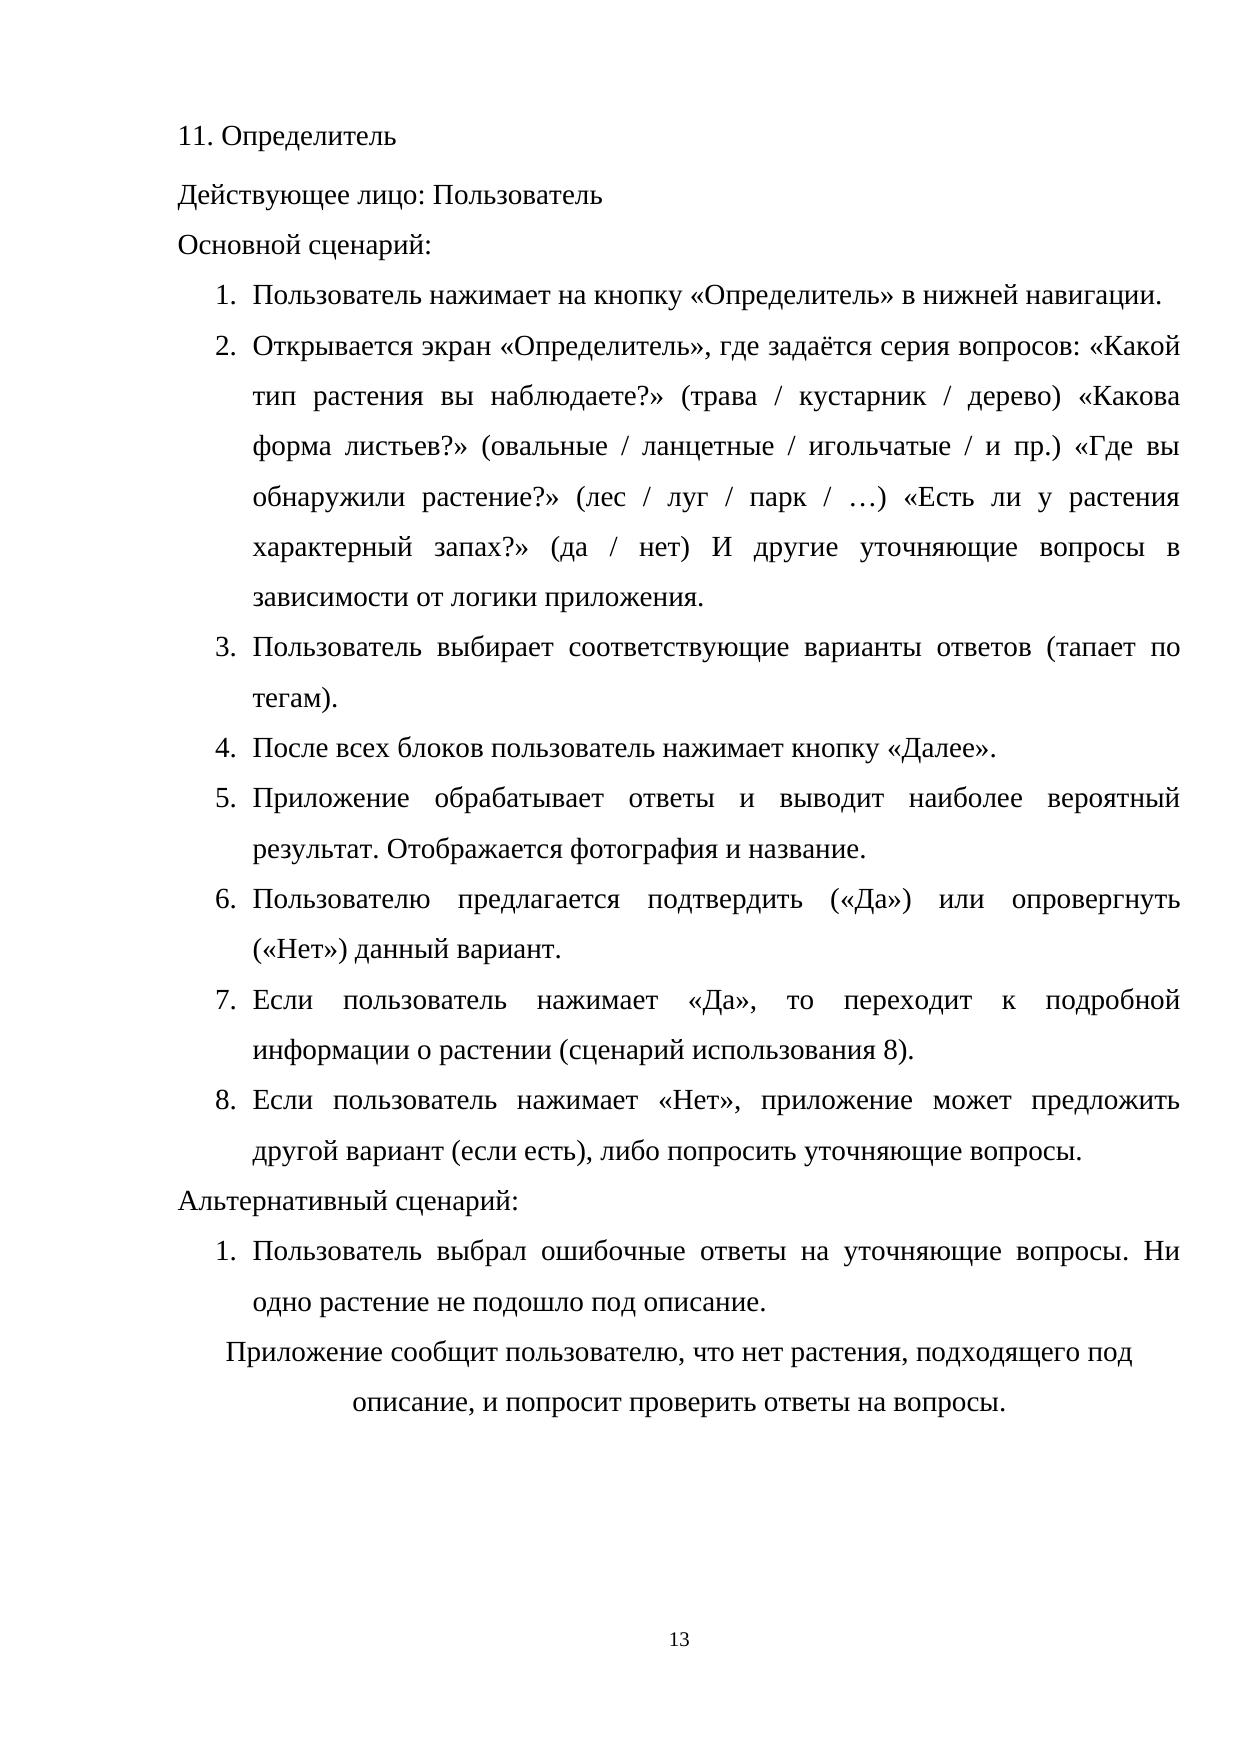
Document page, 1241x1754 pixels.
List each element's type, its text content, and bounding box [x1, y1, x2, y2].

list Если пользователь нажимает «Нет», приложение может предложить другой вариант (если есть), либо попросить уточняющие вопросы. [215, 1082, 1181, 1166]
list Пользователь выбирает соответствующие варианты ответов (тапает по тегам). [215, 629, 1181, 713]
list Пользователь нажимает на кнопку «Определитель» в нижней навигации. [215, 277, 1181, 311]
list Если пользователь нажимает «Да», то переходит к подробной информации о растении (сценарий использования 8). [215, 982, 1181, 1066]
list Пользователь выбрал ошибочные ответы на уточняющие вопросы. Ни одно растение не подошло под описание. [215, 1233, 1181, 1317]
list Приложение обрабатывает ответы и выводит наиболее вероятный результат. Отображается фотография и название. [215, 781, 1181, 864]
list Пользователю предлагается подтвердить («Да») или опровергнуть («Нет») данный вариант. [215, 881, 1181, 965]
text Альтернативный сценарий: [177, 1183, 1181, 1217]
list Открывается экран «Определитель», где задаётся серия вопросов: «Какой тип растения вы наблюдаете?» (трава / кустарник / дерево) «Какова форма листьев?» (овальные / ланцетные / игольчатые / и пр.) «Где вы обнаружили растение?» (лес / луг / парк / …) «Есть ли у растения характерный запах?» (да / нет) И другие уточняющие вопросы в зависимости от логики приложения. [215, 328, 1181, 613]
list После всех блоков пользователь нажимает кнопку «Далее». [215, 730, 1181, 764]
text Основной сценарий: [177, 227, 1181, 261]
subtitle 11. Определитель [177, 118, 1181, 152]
text Действующее лицо: Пользователь [177, 177, 1181, 210]
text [177, 1334, 1181, 1418]
